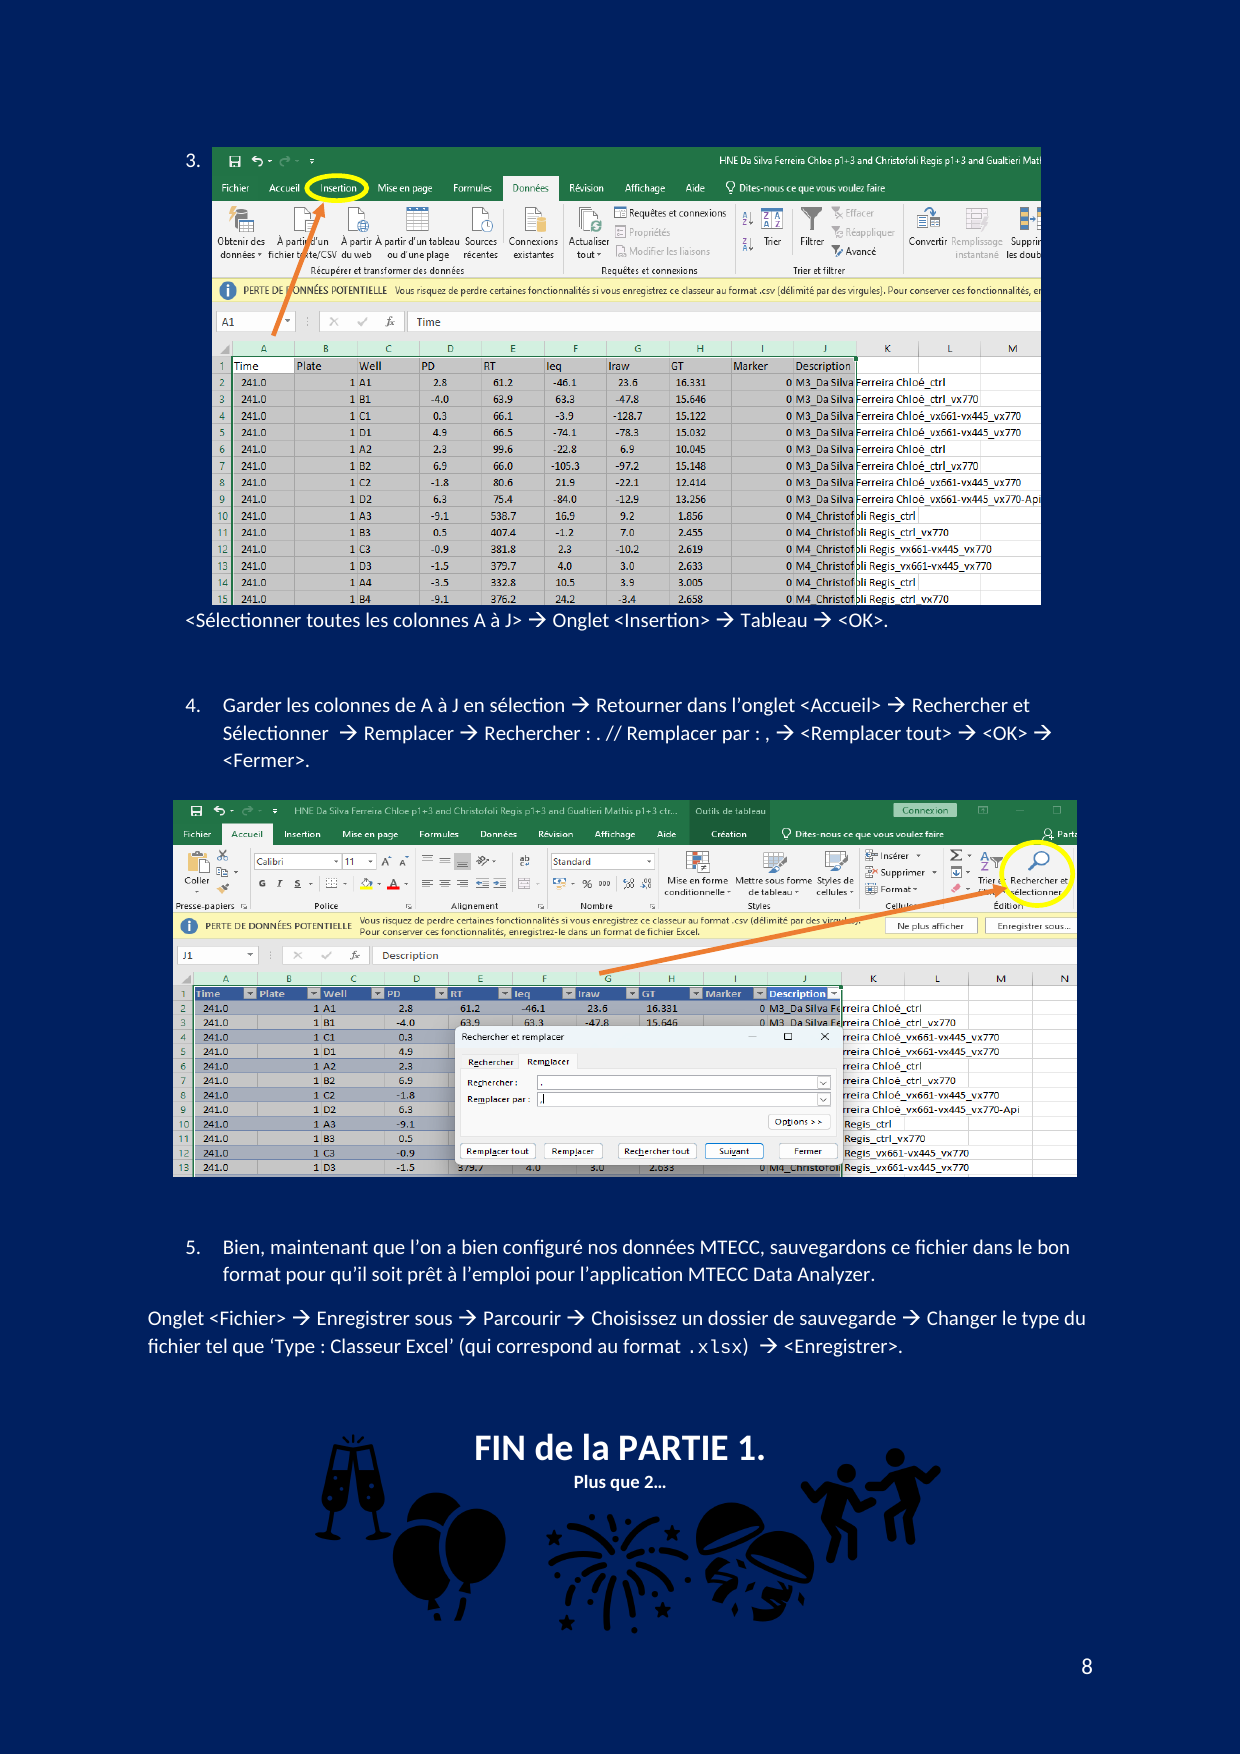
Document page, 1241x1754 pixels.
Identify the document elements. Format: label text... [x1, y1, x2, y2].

picture [294, 1493, 524, 1632]
list Garder les colonnes de A à J en sélection Retourner dans l’onglet <Accueil> Rechercher et Sélectionner Remplacer Rechercher : . // Remplacer par : , <Remplacer tout> <OK> <Fermer>. [185, 692, 1093, 773]
text Plus que 2… [148, 1470, 1093, 1493]
picture [173, 800, 1077, 1177]
text Onglet <Fichier> Enregistrer sous Parcourir Choisissez un dossier de sauvegarde Changer le type du fichier tel que ‘Type : Classeur Excel’ (qui correspond au format .xlsx) <Enregistrer>. [148, 1305, 1093, 1359]
text FIN de la PARTIE 1. [148, 1424, 1093, 1470]
picture [212, 147, 1041, 605]
picture [543, 1493, 946, 1649]
